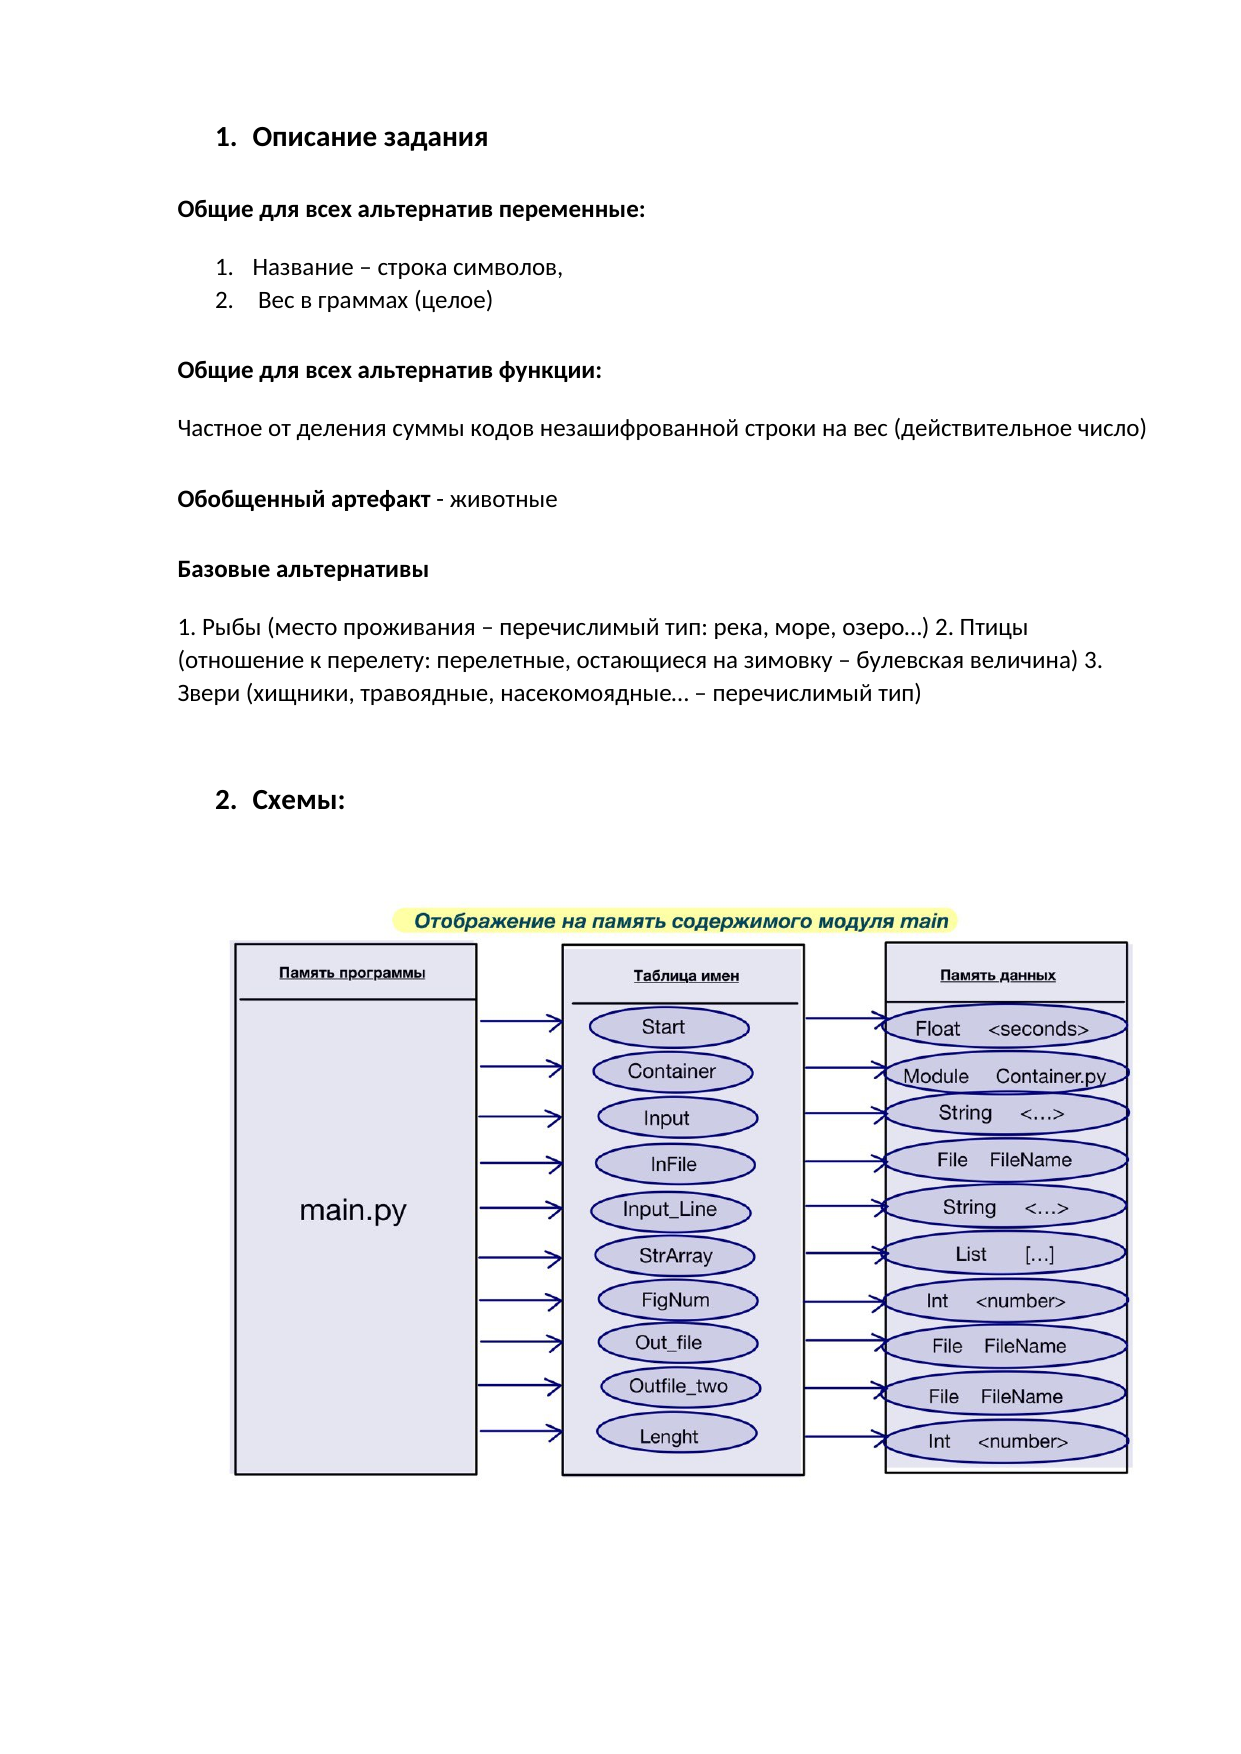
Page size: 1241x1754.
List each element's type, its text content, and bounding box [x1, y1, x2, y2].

subtitle Обобщенный артефакт - животные [177, 483, 1152, 513]
text 1. Рыбы (место проживания – перечислимый тип: река, море, озеро…) 2. Птицы (отношение к перелету: перелетные, остающиеся на зимовку – булевская величина) 3. Звери (хищники, травоядные, насекомоядные… – перечислимый тип) [177, 611, 1152, 708]
list Описание задания [215, 118, 1152, 154]
subtitle Общие для всех альтернатив функции: [177, 354, 1152, 385]
text Частное от деления суммы кодов незашифрованной строки на вес (действительное число) [177, 412, 1152, 443]
subtitle Общие для всех альтернатив переменные: [177, 193, 1152, 224]
picture [177, 889, 1152, 1579]
subtitle Базовые альтернативы [177, 553, 1152, 584]
list Вес в граммах (целое) [215, 284, 1152, 315]
list Схемы: [215, 781, 1152, 817]
list Название – строка символов, [215, 251, 1152, 282]
